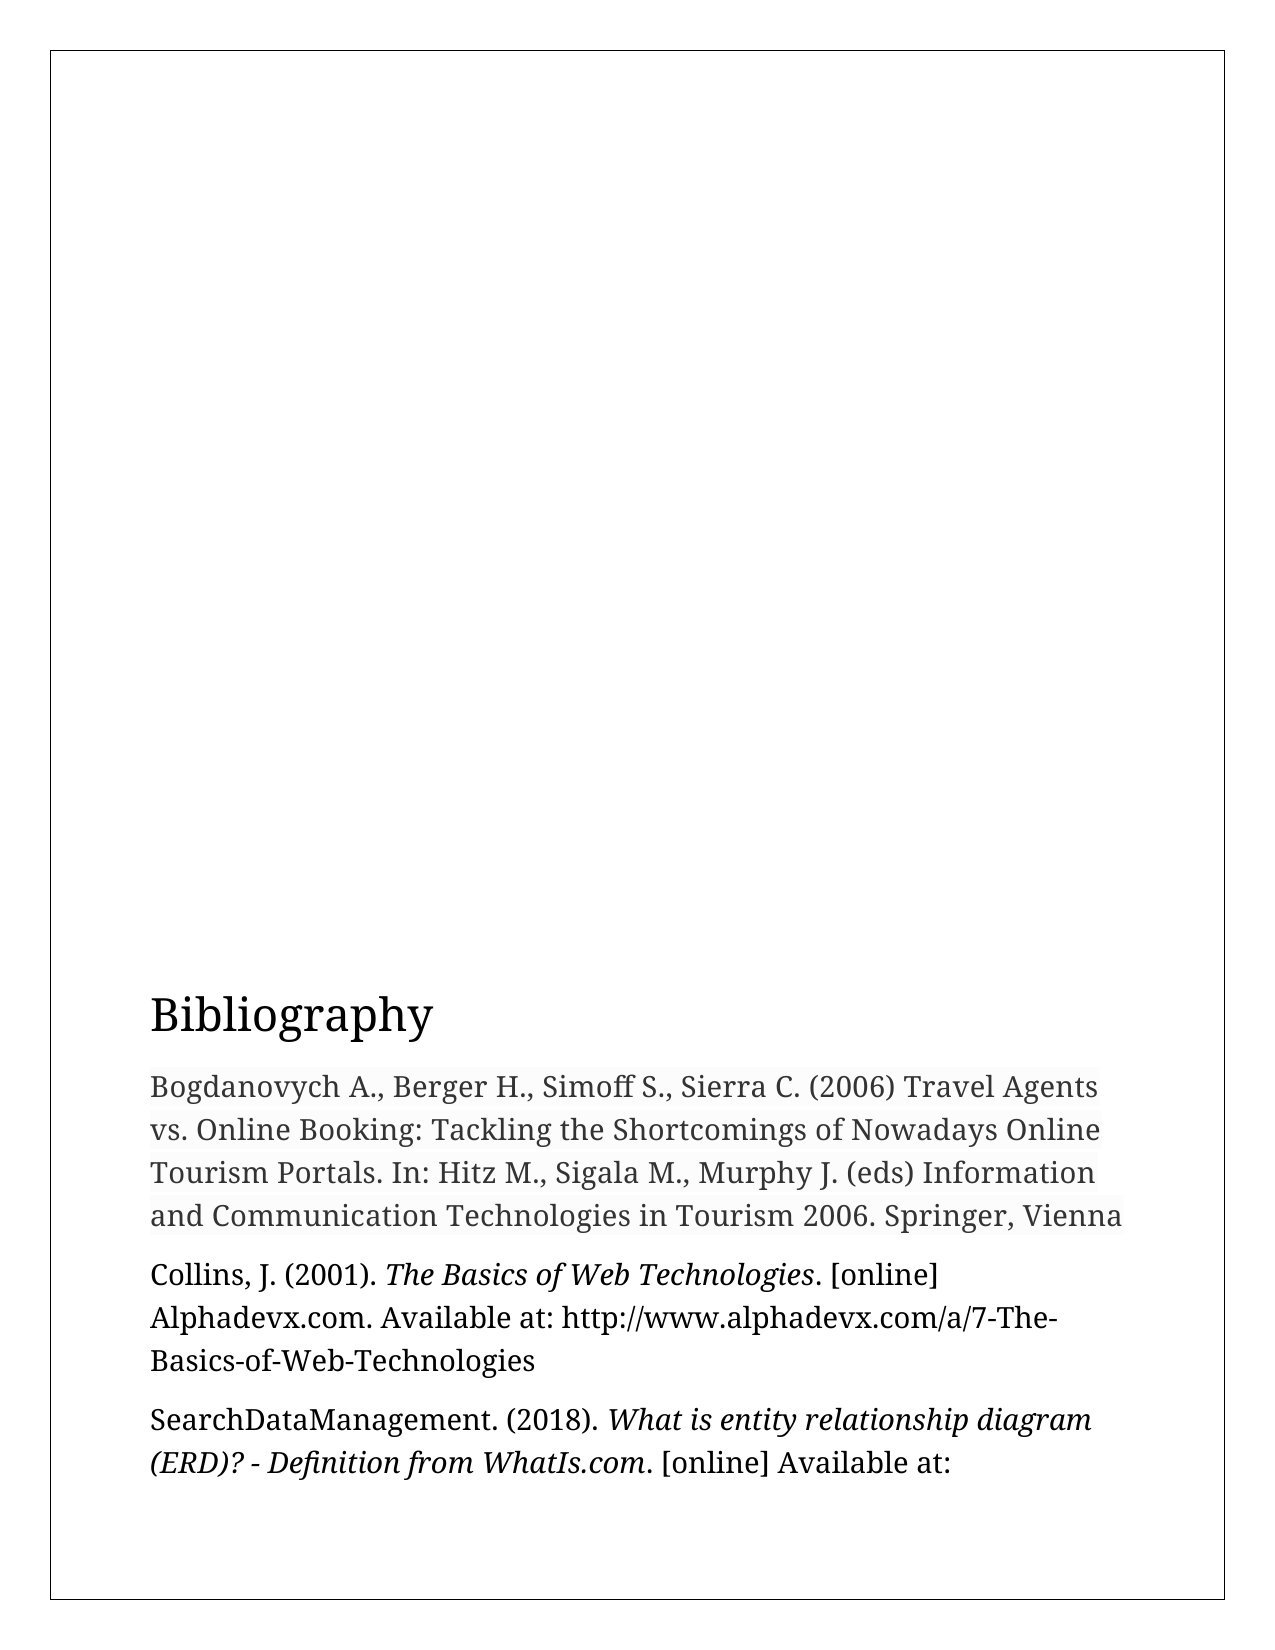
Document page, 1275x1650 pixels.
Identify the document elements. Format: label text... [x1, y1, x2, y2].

text Bogdanovych A., Berger H., Simoff S., Sierra C. (2006) Travel Agents vs. Online Booking: Tackling the Shortcomings of Nowadays Online Tourism Portals. In: Hitz M., Sigala M., Murphy J. (eds) Information and Communication Technologies in Tourism 2006. Springer, Vienna [150, 1067, 1125, 1235]
text Bibliography [150, 983, 1125, 1045]
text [150, 1400, 1125, 1482]
text Collins, J. (2001). The Basics of Web Technologies. [online] Alphadevx.com. Available at: http://www.alphadevx.com/a/7-The-Basics-of-Web-Technologies [150, 1254, 1125, 1380]
